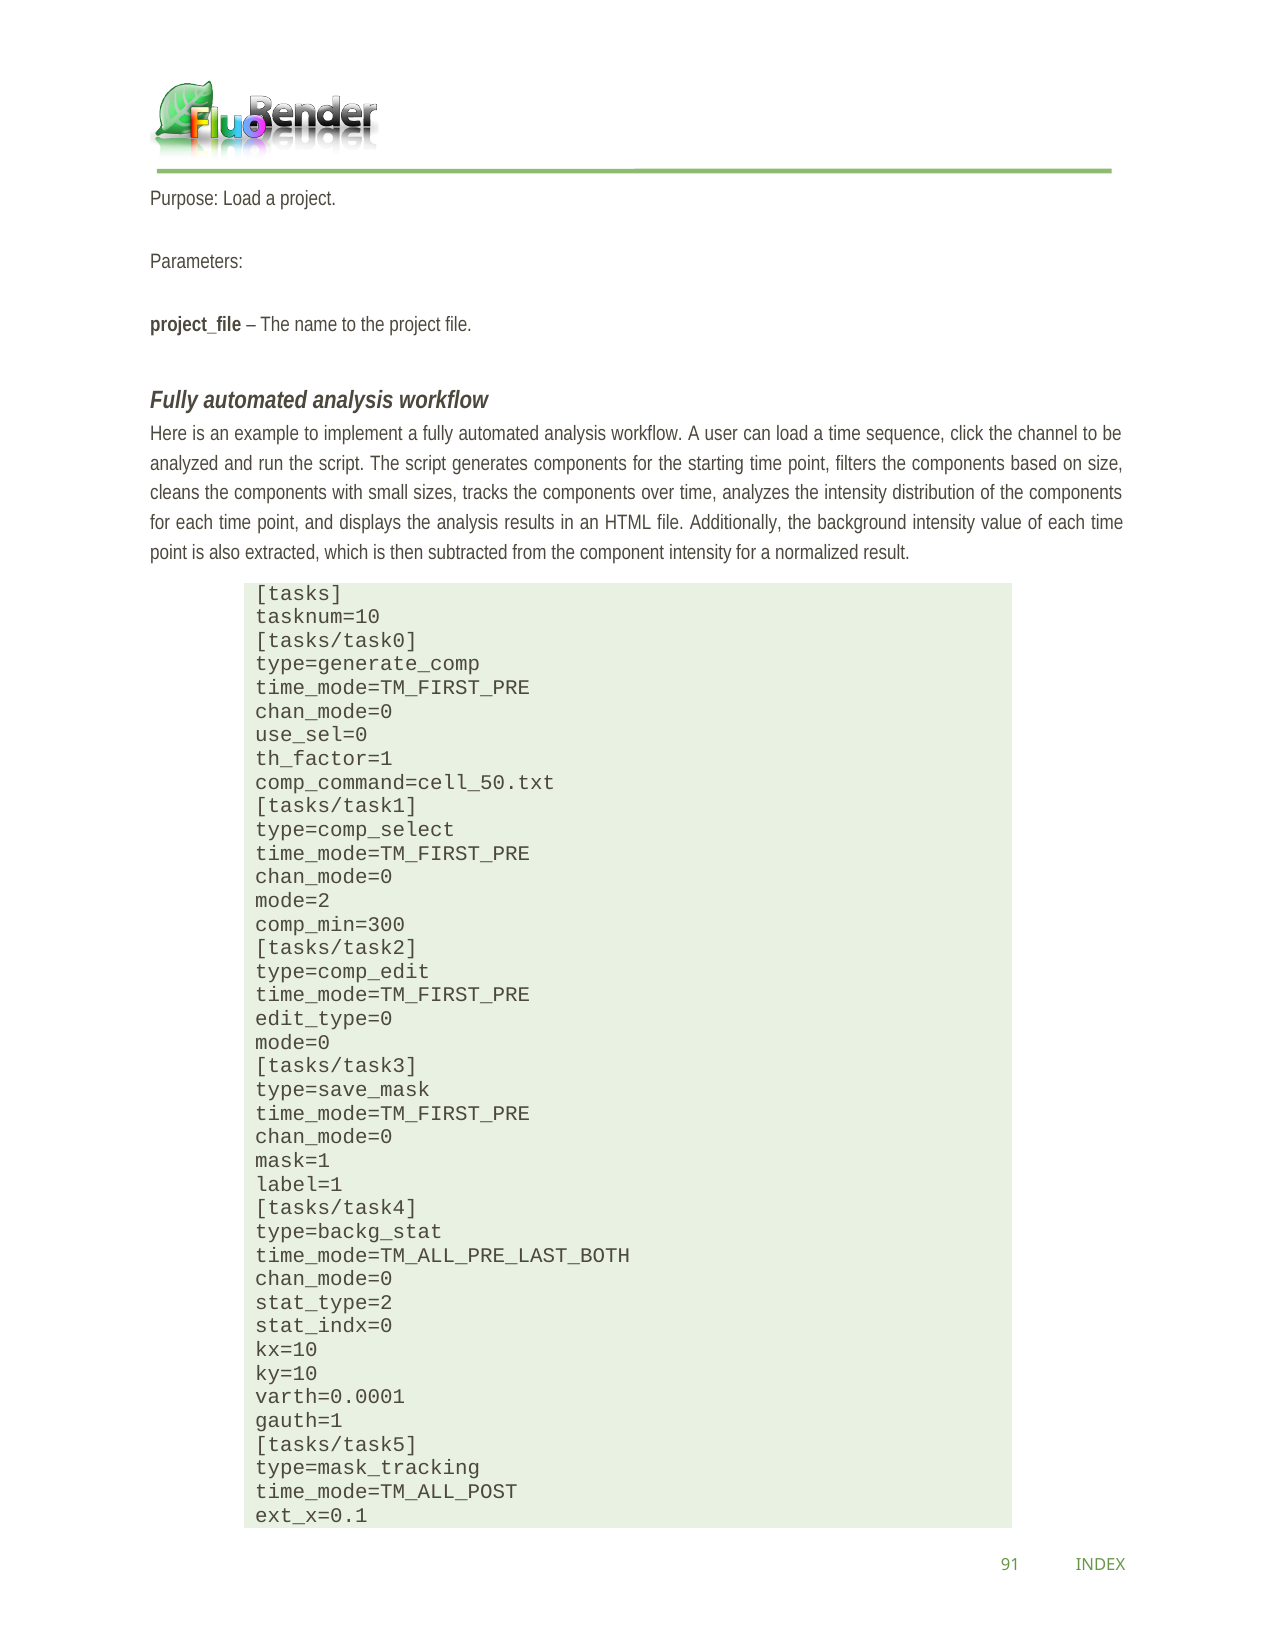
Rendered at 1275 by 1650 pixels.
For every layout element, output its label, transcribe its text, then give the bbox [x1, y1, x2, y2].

text Purpose: Load a project. [150, 185, 1125, 209]
subtitle Fully automated analysis workflow [150, 385, 1125, 413]
text project_file – The name to the project file. [150, 312, 1125, 336]
text Here is an example to implement a fully automated analysis workflow. A user can load a time sequence, click the channel to be analyzed and run the script. The script generates components for the starting time point, filters the components based on size, cleans the components with small sizes, tracks the components over time, analyzes the intensity distribution of the components for each time point, and displays the analysis results in an HTML file. Additionally, the background intensity value of each time point is also extracted, which is then subtracted from the component intensity for a normalized result. [150, 421, 1125, 564]
picture [150, 75, 379, 162]
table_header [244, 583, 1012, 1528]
text Parameters: [150, 249, 1125, 273]
